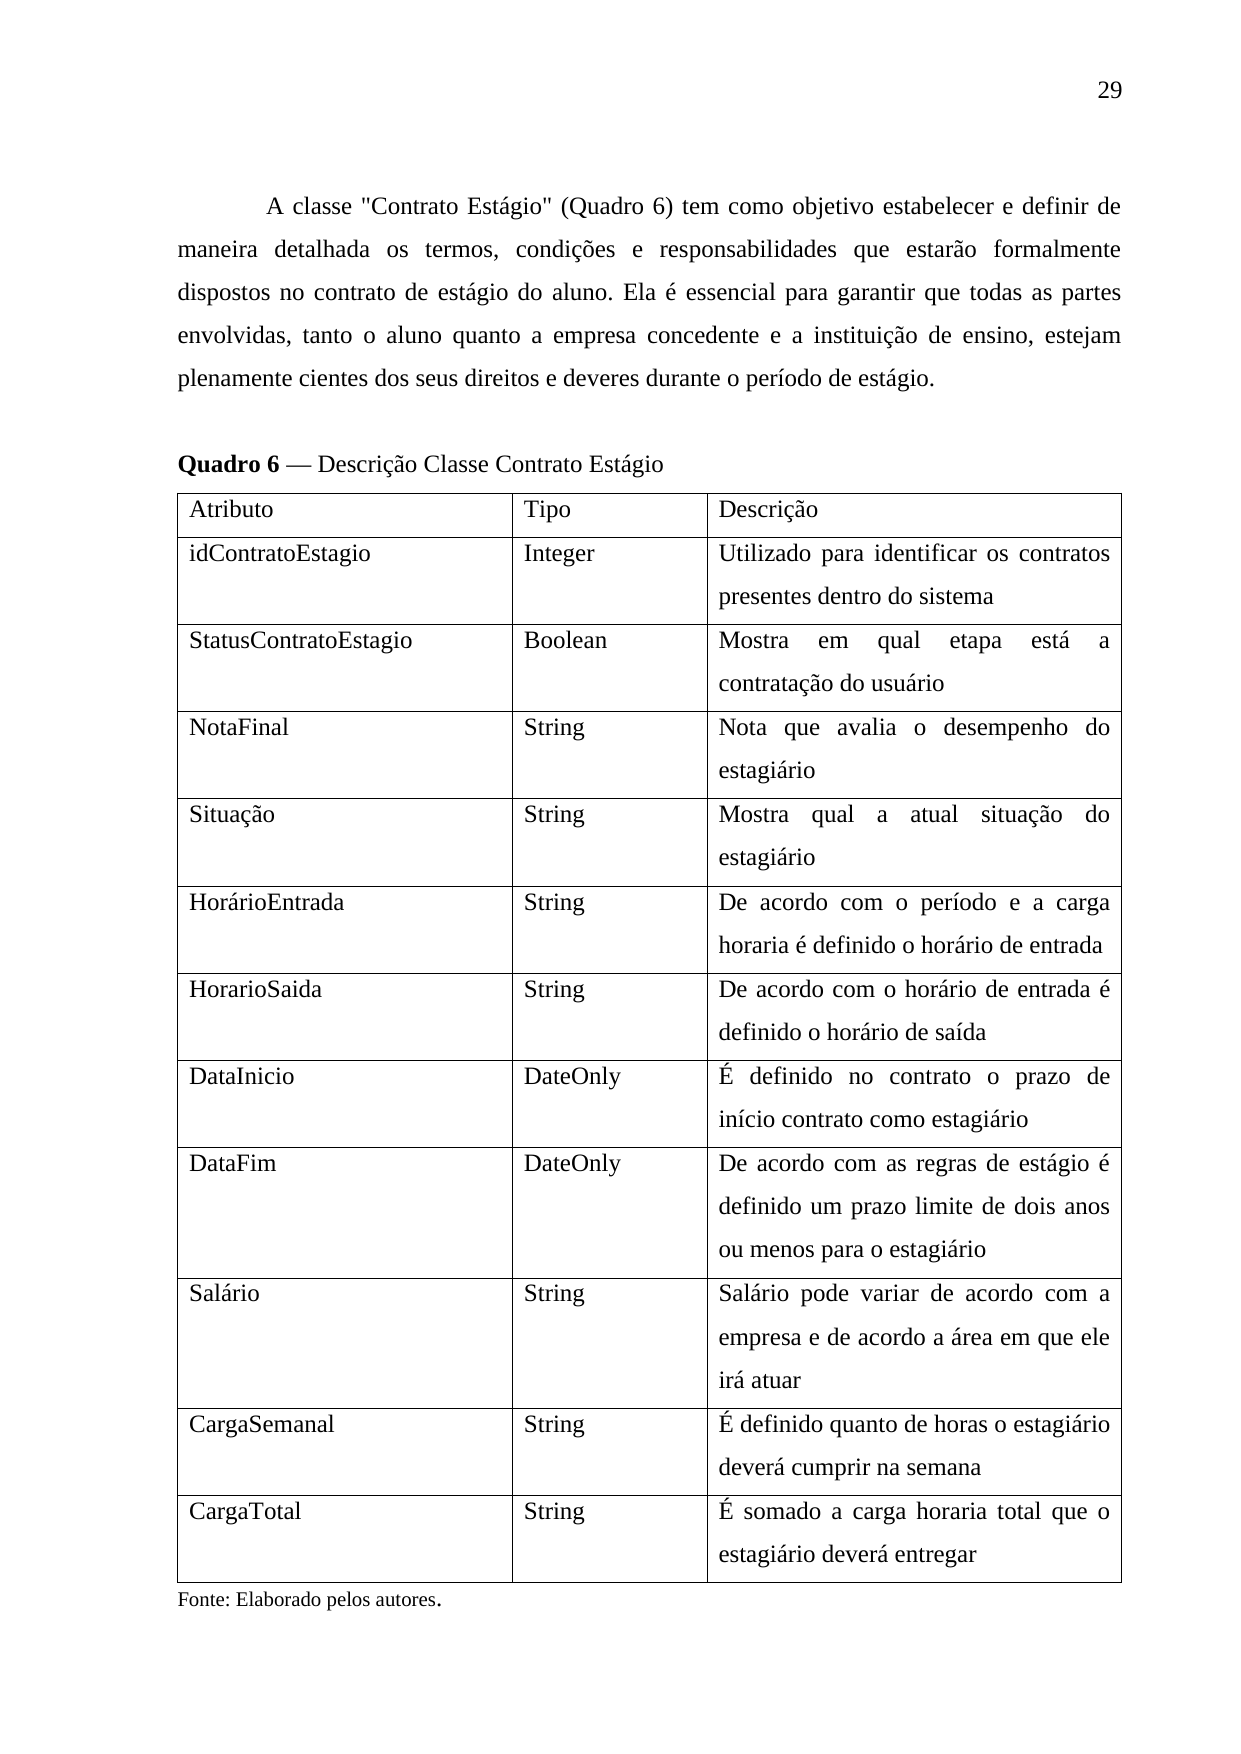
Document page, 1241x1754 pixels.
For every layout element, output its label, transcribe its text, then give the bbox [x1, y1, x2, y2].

table_cell De acordo com o período e a carga horaria é definido o horário de entrada [708, 887, 1121, 973]
table_cell Mostra em qual etapa está a contratação do usuário [708, 625, 1121, 711]
table_cell Boolean [513, 625, 707, 711]
table_cell É definido no contrato o prazo de início contrato como estagiário [708, 1061, 1121, 1147]
table_cell DataFim [178, 1148, 512, 1277]
table_cell CargaSemanal [178, 1409, 512, 1495]
table_cell DateOnly [513, 1148, 707, 1277]
table_header Descrição [708, 494, 1121, 537]
table_cell CargaTotal [178, 1496, 512, 1582]
table_cell Mostra qual a atual situação do estagiário [708, 799, 1121, 886]
table_cell idContratoEstagio [178, 538, 512, 624]
table_cell HorárioEntrada [178, 887, 512, 973]
table_cell DateOnly [513, 1061, 707, 1147]
table_cell StatusContratoEstagio [178, 625, 512, 711]
table_cell É definido quanto de horas o estagiário deverá cumprir na semana [708, 1409, 1121, 1495]
table_cell String [513, 712, 707, 798]
table_cell Situação [178, 799, 512, 886]
table_cell String [513, 974, 707, 1060]
table_cell HorarioSaida [178, 974, 512, 1060]
table_cell NotaFinal [178, 712, 512, 798]
table_cell String [513, 799, 707, 886]
table_cell Salário [178, 1279, 512, 1408]
table_cell String [513, 1496, 707, 1582]
text A classe "Contrato Estágio" (Quadro 6) tem como objetivo estabelecer e definir de maneira detalhada os termos, condições e responsabilidades que estarão formalmente dispostos no contrato de estágio do aluno. Ela é essencial para garantir que todas as partes envolvidas, tanto o aluno quanto a empresa concedente e a instituição de ensino, estejam plenamente cientes dos seus direitos e deveres durante o período de estágio. [177, 191, 1122, 392]
table_cell String [513, 887, 707, 973]
table_cell De acordo com as regras de estágio é definido um prazo limite de dois anos ou menos para o estagiário [708, 1148, 1121, 1277]
table_cell String [513, 1409, 707, 1495]
table_cell Utilizado para identificar os contratos presentes dentro do sistema [708, 538, 1121, 624]
table_cell Salário pode variar de acordo com a empresa e de acordo a área em que ele irá atuar [708, 1279, 1121, 1408]
text Quadro 6 — Descrição Classe Contrato Estágio [177, 449, 1122, 478]
table_header Tipo [513, 494, 707, 537]
table_cell É somado a carga horaria total que o estagiário deverá entregar [708, 1496, 1121, 1582]
text Fonte: Elaborado pelos autores. [177, 1583, 1122, 1612]
table_cell DataInicio [178, 1061, 512, 1147]
table_cell Integer [513, 538, 707, 624]
table_cell String [513, 1279, 707, 1408]
table_cell Nota que avalia o desempenho do estagiário [708, 712, 1121, 798]
table_header Atributo [178, 494, 512, 537]
table_cell De acordo com o horário de entrada é definido o horário de saída [708, 974, 1121, 1060]
